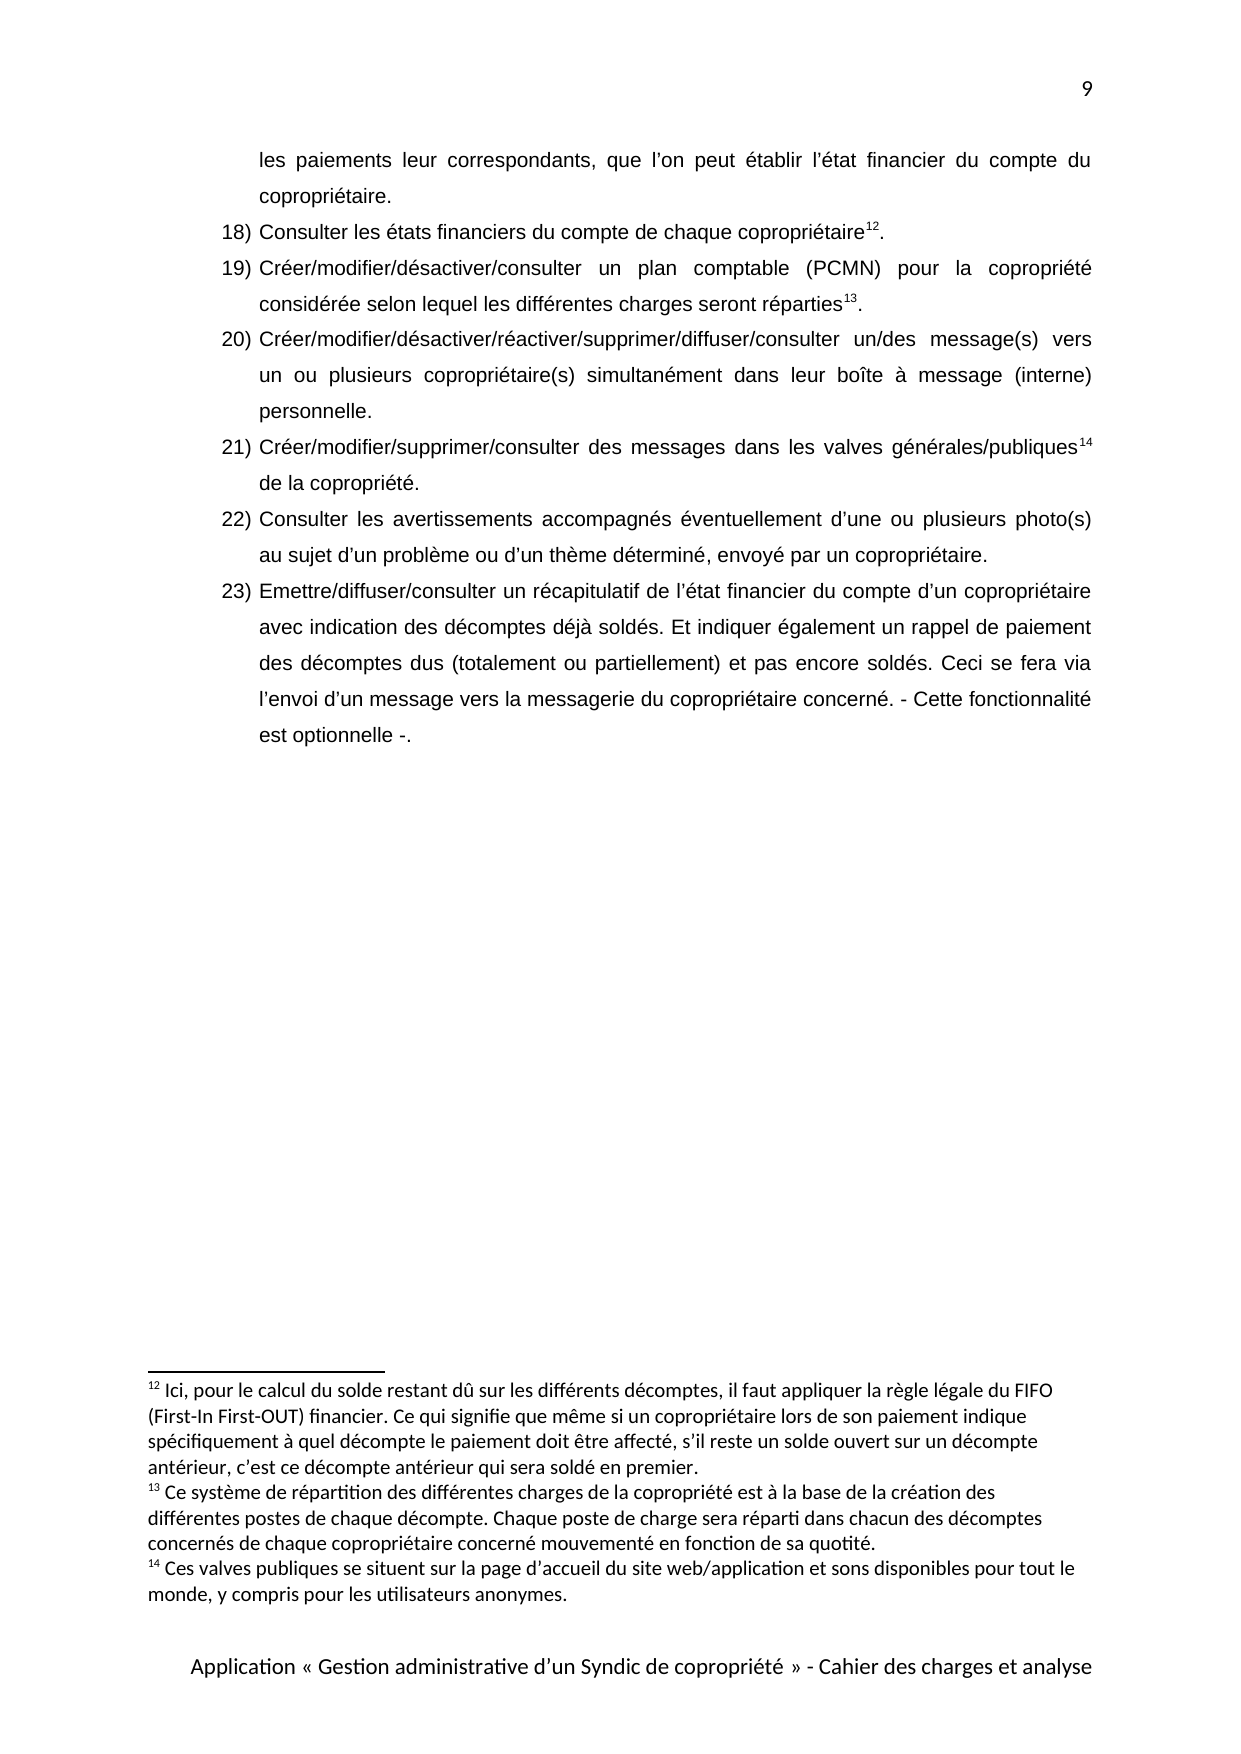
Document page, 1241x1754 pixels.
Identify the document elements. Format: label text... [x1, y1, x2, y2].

list Créer/modifier/supprimer/consulter des messages dans les valves générales/publiques de la copropriété. [221, 435, 1093, 495]
list Consulter les avertissements accompagnés éventuellement d’une ou plusieurs photo(s) au sujet d’un problème ou d’un thème déterminé, envoyé par un copropriétaire. [221, 507, 1093, 567]
list Créer/modifier/désactiver/réactiver/supprimer/diffuser/consulter un/des message(s) vers un ou plusieurs copropriétaire(s) simultanément dans leur boîte à message (interne) personnelle. [221, 327, 1093, 423]
list Consulter les états financiers du compte de chaque copropriétaire. [221, 219, 1093, 243]
list Créer/modifier/désactiver/consulter un plan comptable (PCMN) pour la copropriété considérée selon lequel les différentes charges seront réparties. [221, 255, 1093, 315]
list Emettre/diffuser/consulter un récapitulatif de l’état financier du compte d’un copropriétaire avec indication des décomptes déjà soldés. Et indiquer également un rappel de paiement des décomptes dus (totalement ou partiellement) et pas encore soldés. Ceci se fera via l’envoi d’un message vers la messagerie du copropriétaire concerné. - Cette fonctionnalité est optionnelle -. [221, 579, 1093, 747]
list Matcher (faire correspondre) /modifier/consulter les différents états financiers du compte (décomptes vis-à-vis des paiements effectués) pour chaque copropriétaire de la copropriété. C’est via ce « matching » (mise en correspondance) des décomptes avec les paiements leur correspondants, que l’on peut établir l’état financier du compte du copropriétaire. [221, 148, 1093, 207]
